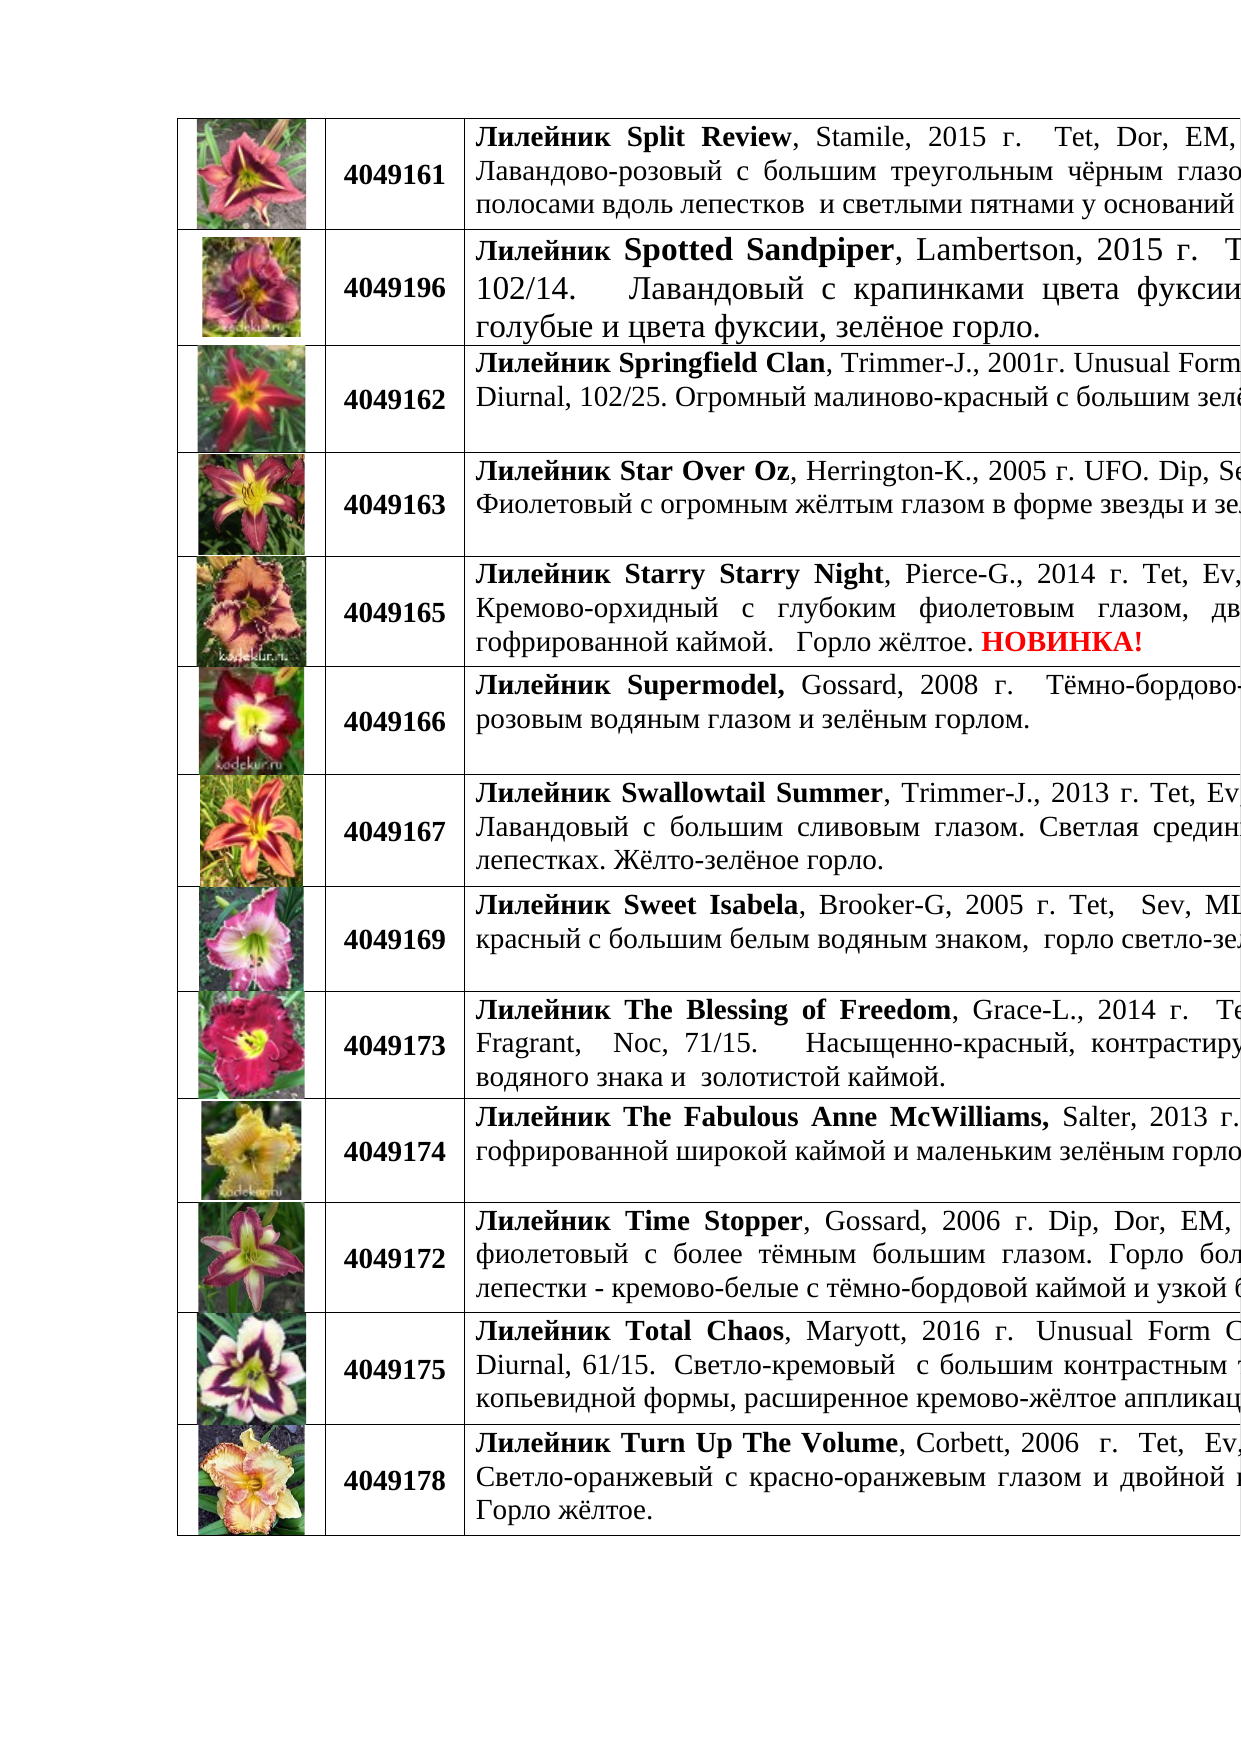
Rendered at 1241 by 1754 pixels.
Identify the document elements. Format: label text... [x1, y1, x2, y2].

table_cell Лилейник The Fabulous Anne McWilliams, Salter, 2013 г. Жёлтый с экстремально гофрированной широкой каймой и маленьким зелёным горлом. [465, 1099, 1240, 1202]
table_cell Лилейник Swallowtail Summer, Trimmer-J., 2013 г. Tet, Ev, EM, Re, Diurnal, 81/28. Лавандовый с большим сливовым глазом. Светлая срединная линия на внутренних лепестках. Жёлто-зелёное горло. [465, 775, 1240, 886]
table_cell Лилейник The Blessing of Freedom, Grace-L., 2014 г. Tet, Ev, EM, Re, Very Fragrant, Noc, 71/15. Насыщенно-красный, контрастирующий с розовым глазом водяного знака и золотистой каймой. [465, 992, 1240, 1098]
picture [201, 1101, 302, 1200]
table_cell [307, 557, 325, 666]
table_cell [178, 1313, 196, 1424]
table_cell [305, 992, 325, 1098]
table_cell Лилейник Star Over Oz, Herrington-K., 2005 г. UFO. Dip, Sev, EM, Diurnal, Fra, 91/23. Фиолетовый с огромным жёлтым глазом в форме звезды и зелёным горлом. [465, 453, 1240, 556]
table_cell [178, 1203, 198, 1312]
picture [196, 119, 307, 229]
table_cell [178, 992, 198, 1098]
table_cell 4049178 [326, 1425, 464, 1535]
table_cell [307, 119, 325, 228]
picture [196, 556, 307, 1099]
picture [202, 237, 301, 337]
table_cell 4049172 [326, 1203, 464, 1312]
table_cell 4049173 [326, 992, 464, 1098]
table_cell 4049196 [326, 230, 464, 344]
table_cell 4049169 [326, 887, 464, 991]
table_cell [178, 230, 325, 344]
table_cell [303, 775, 325, 886]
table_cell 4049174 [326, 1099, 464, 1202]
table_cell 4049162 [326, 346, 464, 452]
table_cell [178, 775, 200, 886]
table_cell Лилейник Supermodel, Gossard, 2008 г. Тёмно-бордово-фиолетовый с огромным розовым водяным глазом и зелёным горлом. [465, 667, 1240, 774]
picture [197, 345, 306, 452]
table_cell [178, 119, 196, 228]
table_cell [178, 1099, 325, 1202]
table_cell [305, 667, 325, 774]
table_cell 4049167 [326, 775, 464, 886]
picture [198, 454, 305, 555]
table_cell Лилейник Time Stopper, Gossard, 2006 г. Dip, Dor, EM, Diurnal, 84/18. Бордово-фиолетовый с более тёмным большим глазом. Горло большое зелёное. Наружные лепестки - кремово-белые с тёмно-бордовой каймой и узкой белой кромкой. [465, 1203, 1240, 1312]
table_cell [178, 453, 325, 556]
table_cell 4049175 [326, 1313, 464, 1424]
table_cell Лилейник Springfield Clan, Trimmer-J., 2001г. Unusual Form Cascade. Tet, Sev, EM, Re, Diurnal, 102/25. Огромный малиново-красный с большим зелёным горлом. [465, 346, 1240, 452]
picture [196, 1202, 307, 1535]
table_cell 4049163 [326, 453, 464, 556]
table_cell [305, 1425, 325, 1535]
table_cell Лилейник Sweet Isabela, Brooker-G, 2005 г. Tet, Sev, ML, Diurnal, 86/15. Розово-красный с большим белым водяным знаком, горло светло-зелёное. [465, 887, 1240, 991]
table_cell Лилейник Split Review, Stamile, 2015 г. Tet, Dor, EM, Re, Diurnal, Fra, 56/17. Лавандово-розовый с большим треугольным чёрным глазом, контрастными белыми полосами вдоль лепестков и светлыми пятнами у оснований чашелистников. [465, 119, 1240, 228]
table_cell Лилейник Turn Up The Volume, Corbett, 2006 г. Tet, Ev, EM, Re, Ext, Fra, 66/18. Светло-оранжевый с красно-оранжевым глазом и двойной красно-оранжевой рюшей. Горло жёлтое. [465, 1425, 1240, 1535]
table_cell [178, 557, 196, 666]
table_cell [306, 346, 325, 452]
table_cell [178, 887, 199, 991]
table_cell 4049165 [326, 557, 464, 666]
table_cell 4049161 [326, 119, 464, 228]
table_cell Лилейник Starry Starry Night, Pierce-G., 2014 г. Tet, Ev, EE, Re, Diurnal, 96/19,5. Кремово-орхидный с глубоким фиолетовым глазом, двойной фиолетово-жёлтой гофрированной каймой. Горло жёлтое. НОВИНКА! [465, 557, 1240, 666]
table_cell [305, 1203, 325, 1312]
table_cell Лилейник Spotted Sandpiper, Lambertson, 2015 г. Tet, Ev, E, Re, Diurnal, 102/14. Лавандовый с крапинками цвета фуксии, глаз и кайма серо-голубые и цвета фуксии, зелёное горло. [465, 230, 1240, 344]
table_cell [178, 667, 198, 774]
table_cell [178, 346, 197, 452]
table_cell [304, 887, 325, 991]
table_cell 4049166 [326, 667, 464, 774]
table_cell [178, 1425, 198, 1535]
table_cell Лилейник Total Chaos, Maryott, 2016 г. Unusual Form Crispate, Tet, Sev, M, Re, Diurnal, 61/15. Светло-кремовый с большим контрастным тёмно-фиолетовым глазом копьевидной формы, расширенное кремово-жёлтое аппликационное горло. [465, 1313, 1240, 1424]
table_cell [307, 1313, 325, 1424]
